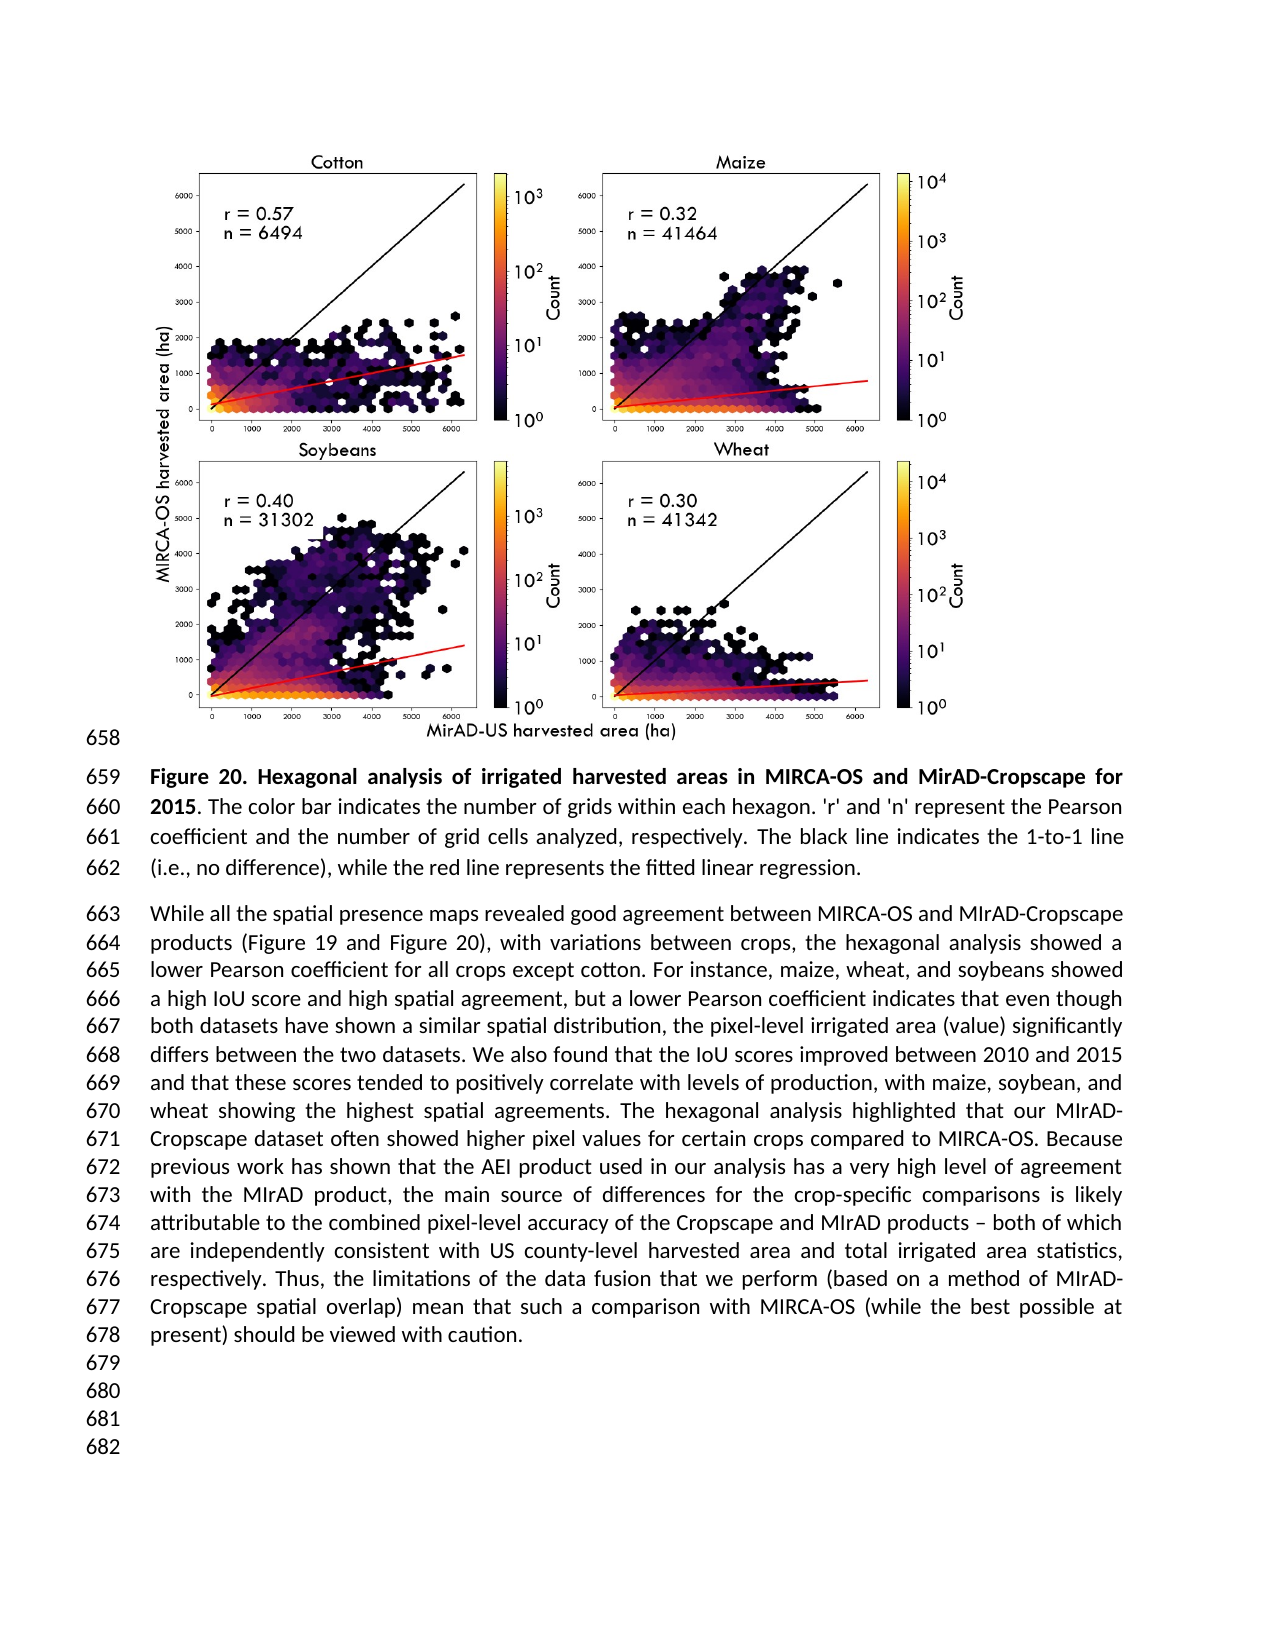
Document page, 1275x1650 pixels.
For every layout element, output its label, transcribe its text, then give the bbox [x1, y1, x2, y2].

text Figure 20. Hexagonal analysis of irrigated harvested areas in MIRCA-OS and MirAD-Cropscape for 2015. The color bar indicates the number of grids within each hexagon. 'r' and 'n' represent the Pearson coefficient and the number of grid cells analyzed, respectively. The black line indicates the 1-to-1 line (i.e., no difference), while the red line represents the fitted linear regression. [150, 762, 1125, 881]
picture [150, 150, 972, 746]
text While all the spatial presence maps revealed good agreement between MIRCA-OS and MIrAD-Cropscape products (Figure 19 and Figure 20), with variations between crops, the hexagonal analysis showed a lower Pearson coefficient for all crops except cotton. For instance, maize, wheat, and soybeans showed a high IoU score and high spatial agreement, but a lower Pearson coefficient indicates that even though both datasets have shown a similar spatial distribution, the pixel-level irrigated area (value) significantly differs between the two datasets. We also found that the IoU scores improved between 2010 and 2015 and that these scores tended to positively correlate with levels of production, with maize, soybean, and wheat showing the highest spatial agreements. The hexagonal analysis highlighted that our MIrAD-Cropscape dataset often showed higher pixel values for certain crops compared to MIRCA-OS. Because previous work has shown that the AEI product used in our analysis has a very high level of agreement with the MIrAD product, the main source of differences for the crop-specific comparisons is likely attributable to the combined pixel-level accuracy of the Cropscape and MIrAD products – both of which are independently consistent with US county-level harvested area and total irrigated area statistics, respectively. Thus, the limitations of the data fusion that we perform (based on a method of MIrAD-Cropscape spatial overlap) mean that such a comparison with MIRCA-OS (while the best possible at present) should be viewed with caution. [150, 899, 1125, 1348]
